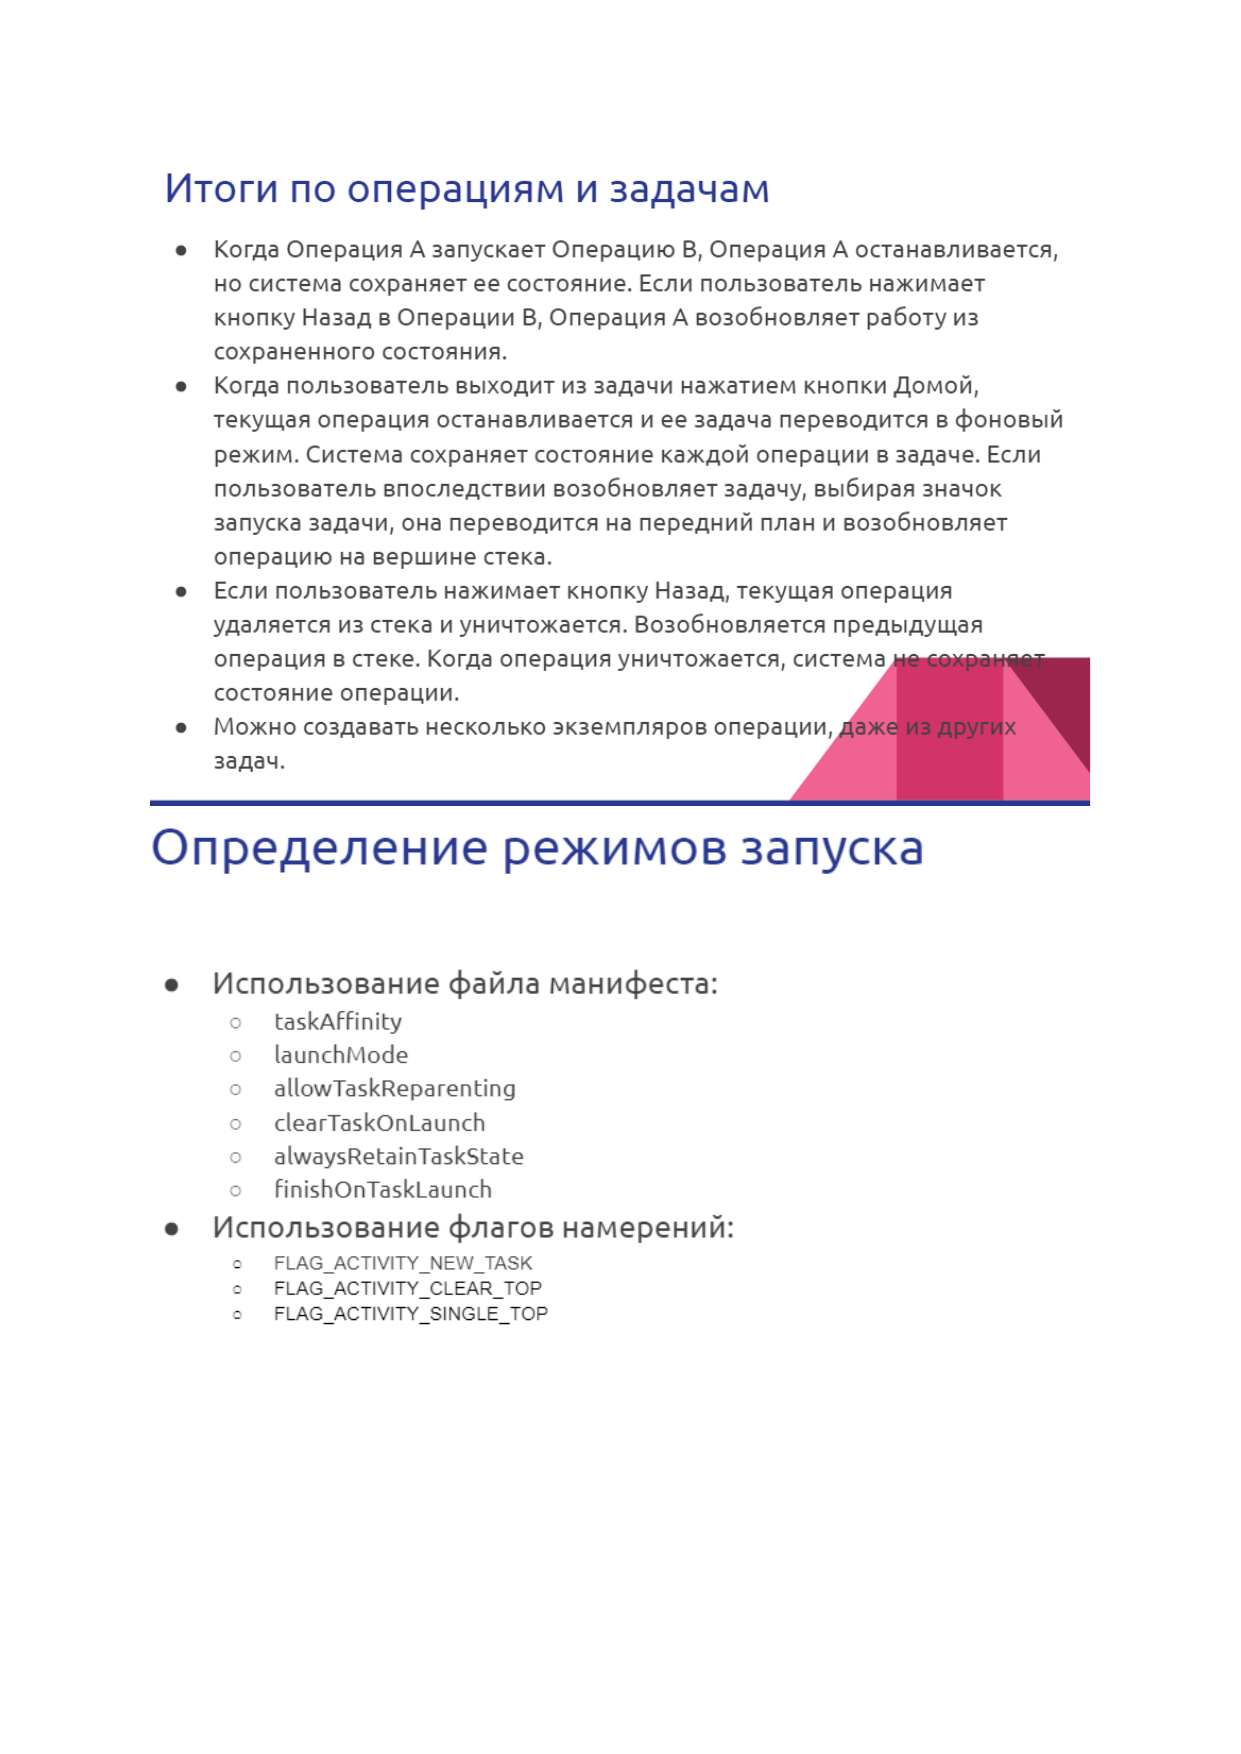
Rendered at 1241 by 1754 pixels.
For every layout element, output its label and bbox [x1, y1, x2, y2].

picture [150, 150, 1091, 1415]
